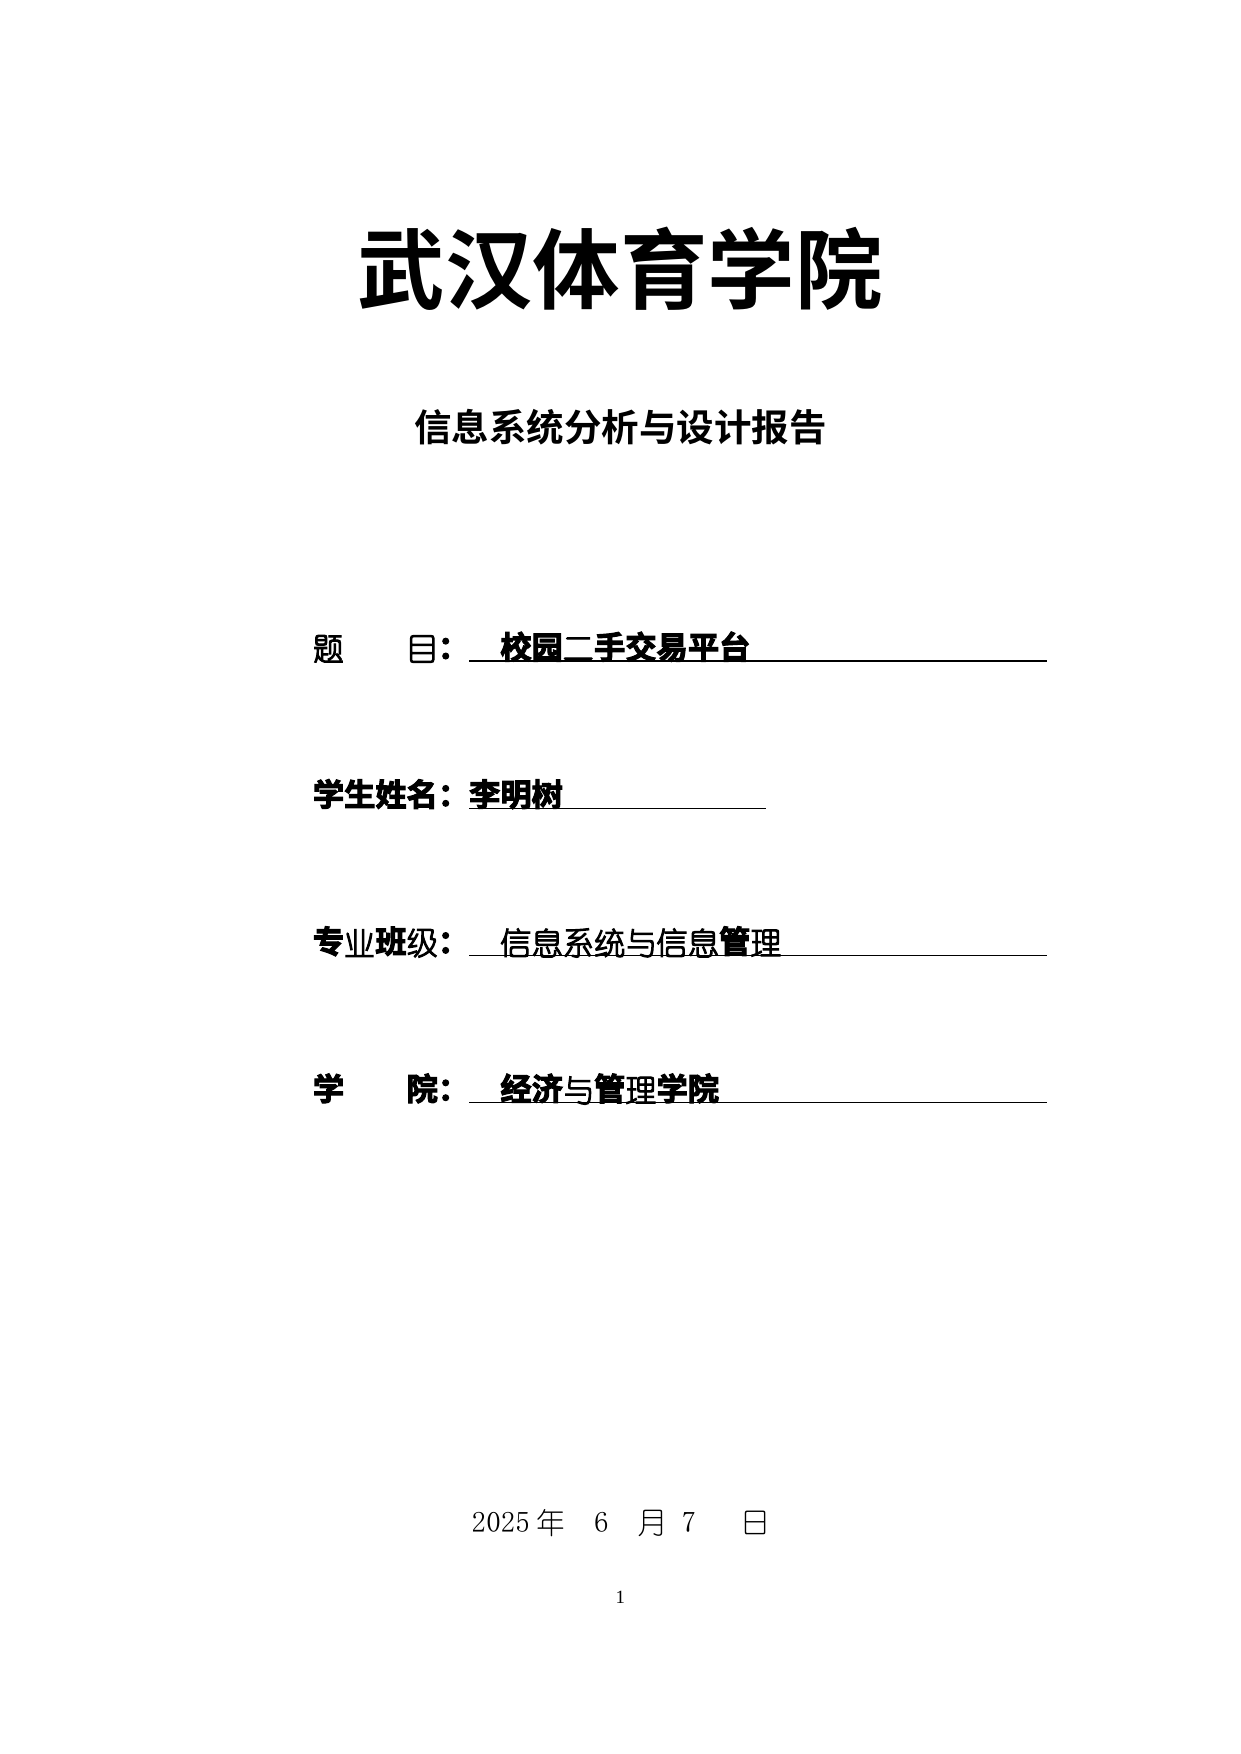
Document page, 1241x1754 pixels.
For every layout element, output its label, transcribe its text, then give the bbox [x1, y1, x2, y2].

text 学 院： 经济与管理学院 [187, 1056, 1053, 1121]
text 2025年 6 月 7 日 [187, 1506, 1053, 1538]
text 题 目： 校园二手交易平台 [187, 615, 1053, 680]
text 专业班级： 信息系统与信息管理 [187, 909, 1053, 974]
text 学生姓名：李明树 [187, 762, 1053, 827]
text 武汉体育学院 [187, 199, 1053, 329]
text 信息系统分析与设计报告 [187, 393, 1053, 458]
